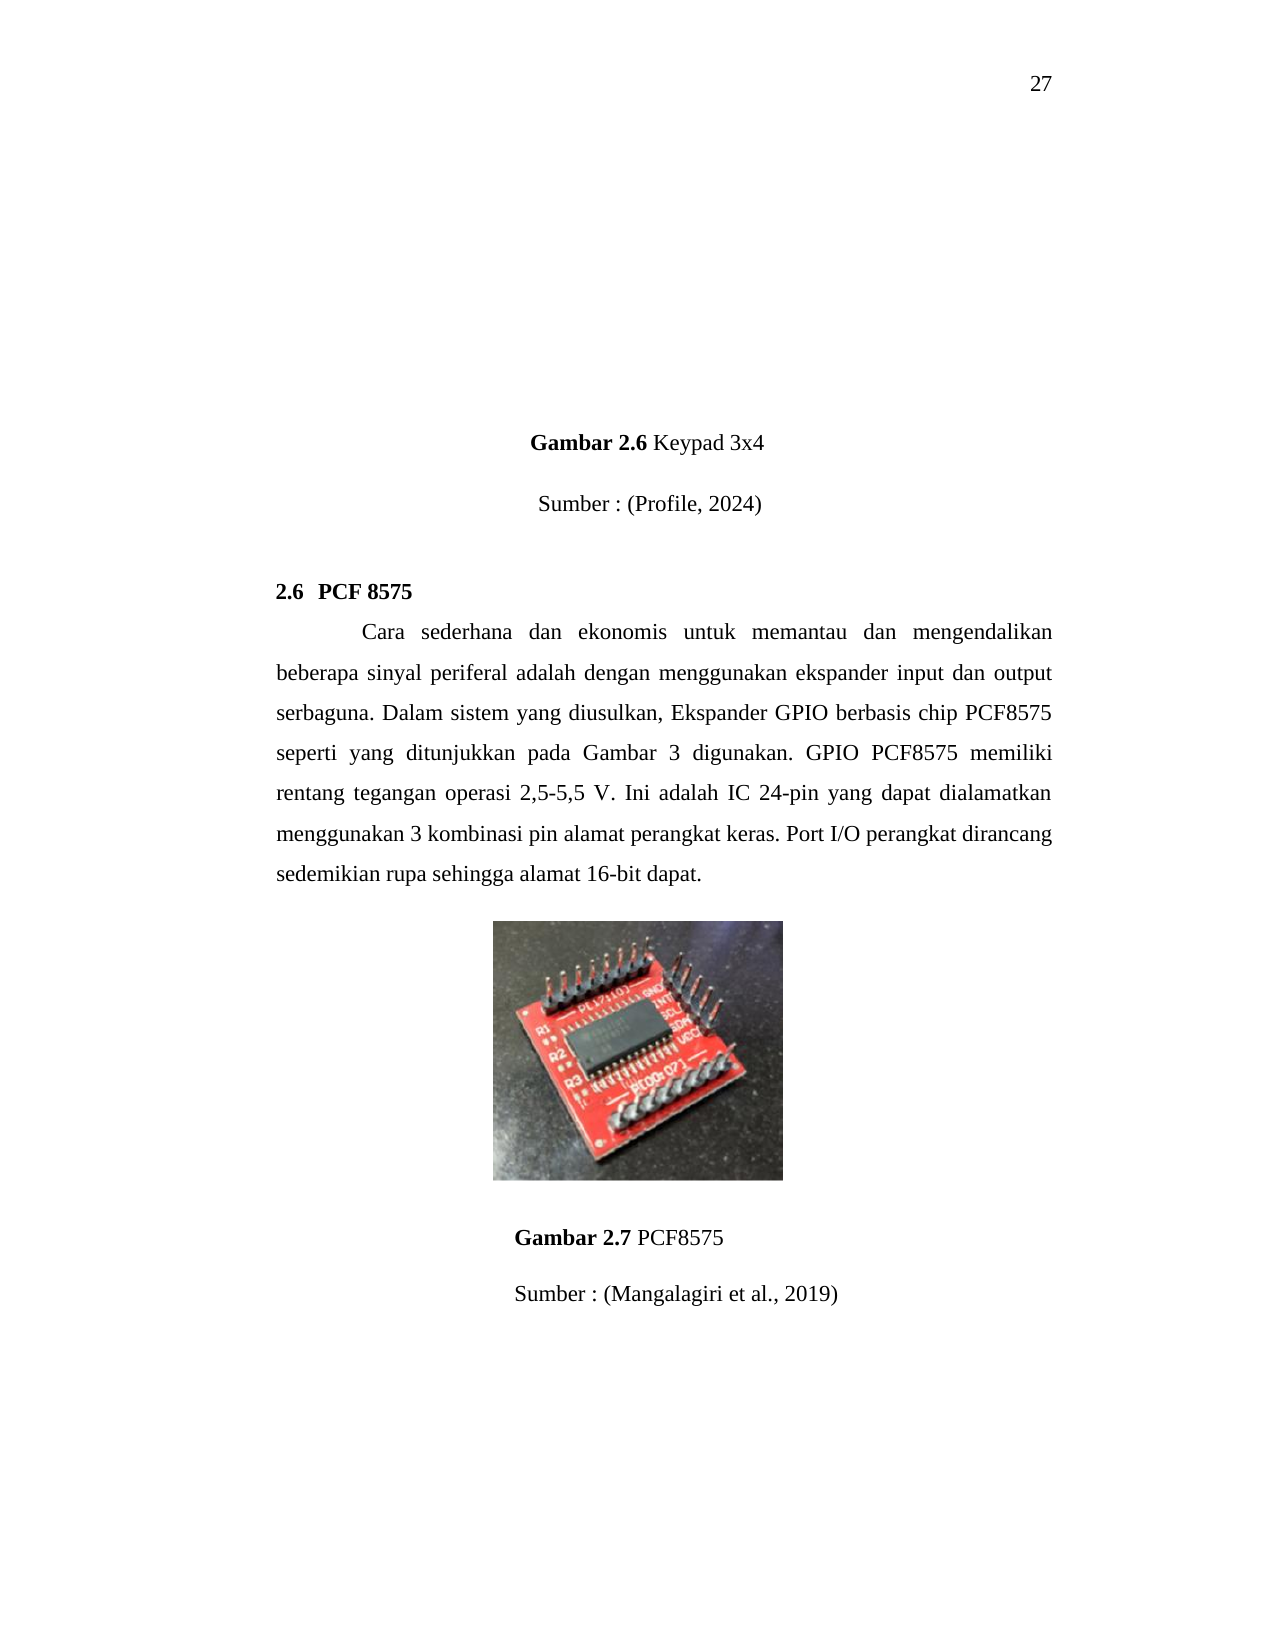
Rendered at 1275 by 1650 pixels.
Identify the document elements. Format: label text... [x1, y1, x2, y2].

text Gambar 2.6 Keypad 3x4 [467, 428, 827, 455]
subtitle PCF 8575 [275, 578, 1087, 604]
text Sumber : (Mangalagiri et al., 2019) [514, 1280, 843, 1306]
text Sumber : (Profile, 2024) [467, 490, 827, 517]
picture [488, 918, 787, 1181]
text Cara sederhana dan ekonomis untuk memantau dan mengendalikan beberapa sinyal periferal adalah dengan menggunakan ekspander input dan output serbaguna. Dalam sistem yang diusulkan, Ekspander GPIO berbasis chip PCF8575 seperti yang ditunjukkan pada Gambar 3 digunakan. GPIO PCF8575 memiliki rentang tegangan operasi 2,5-5,5 V. Ini adalah IC 24-pin yang dapat dialamatkan menggunakan 3 kombinasi pin alamat perangkat keras. Port I/O perangkat dirancang sedemikian rupa sehingga alamat 16-bit dapat. [276, 618, 1053, 886]
